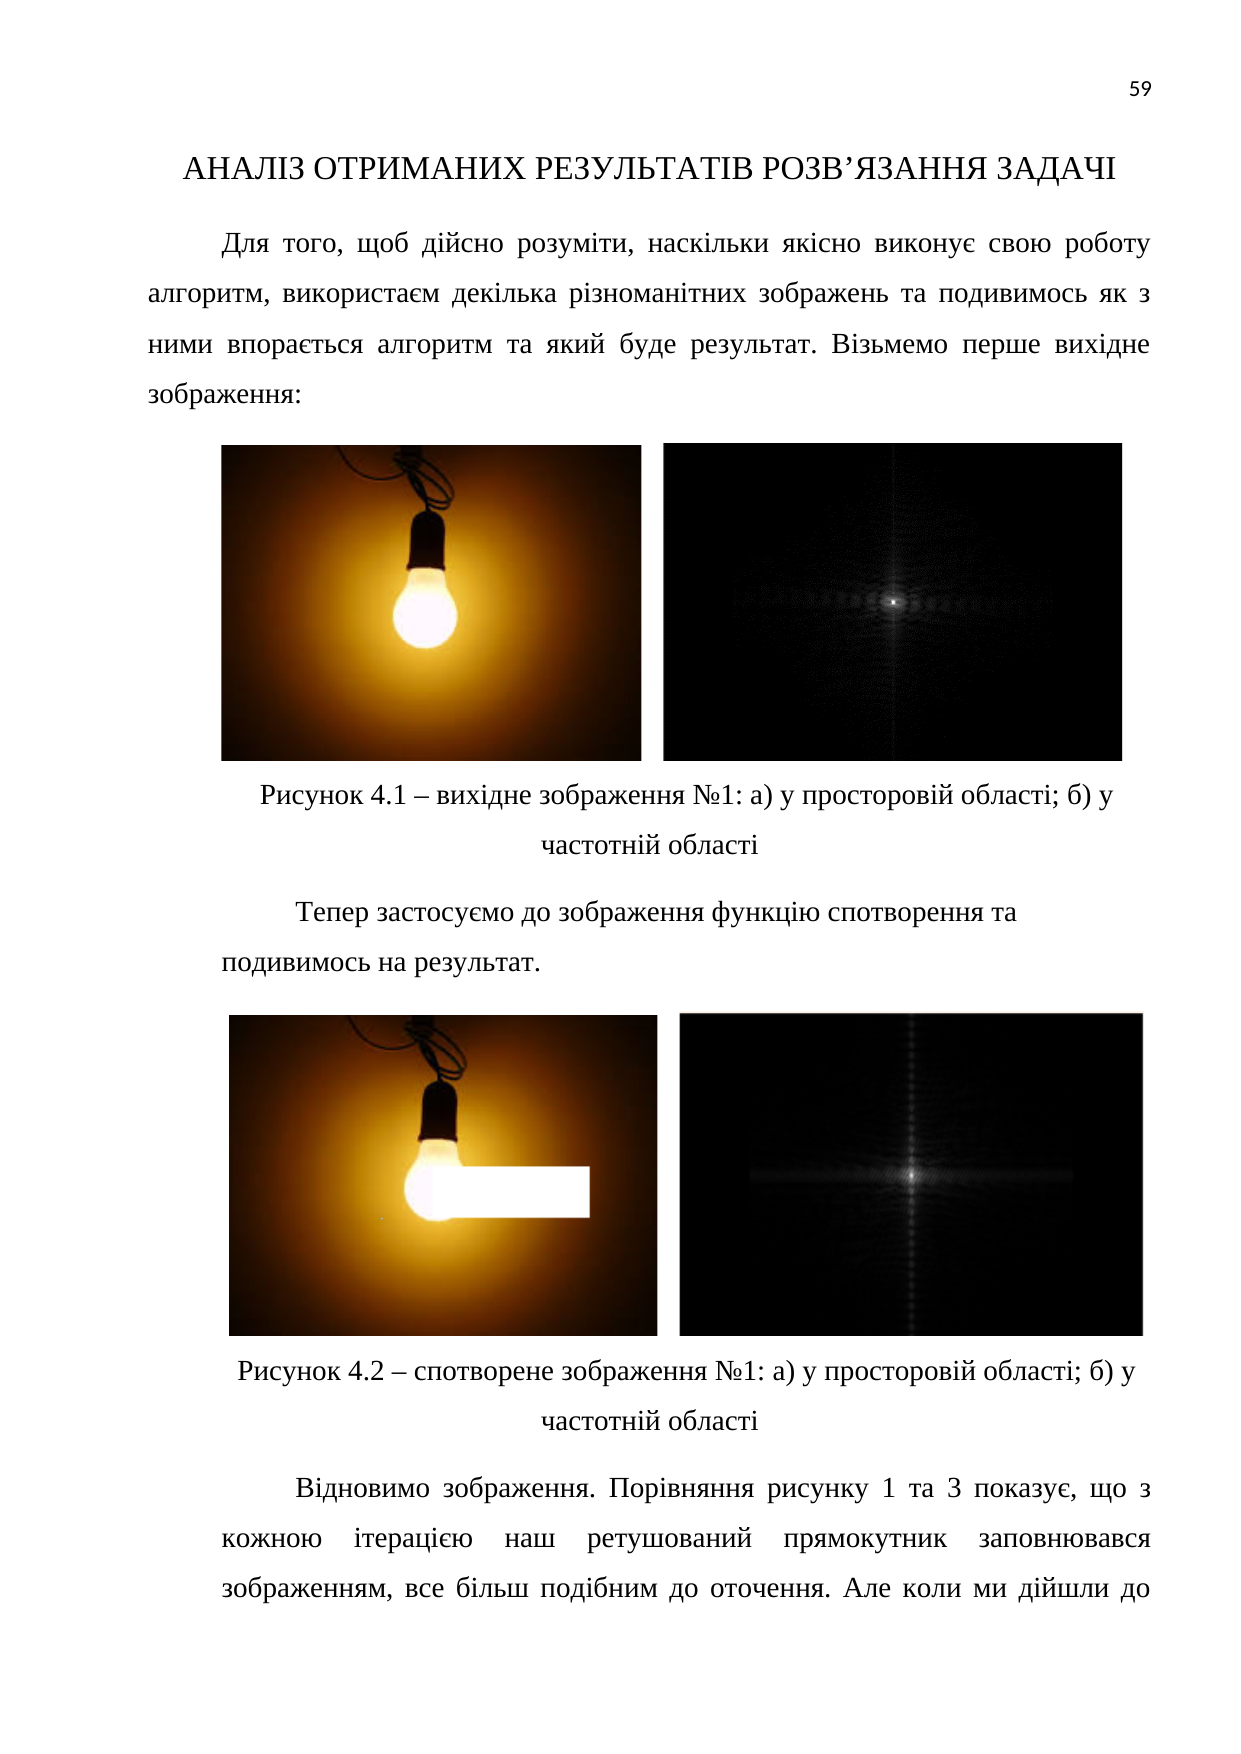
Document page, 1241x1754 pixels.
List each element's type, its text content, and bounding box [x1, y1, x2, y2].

picture [679, 1011, 1144, 1336]
text Рисунок 4.2 – спотворене зображення №1: а) у просторовій області; б) у частотній області [148, 1353, 1152, 1436]
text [221, 1470, 1152, 1604]
picture [229, 1015, 658, 1336]
text Рисунок 4.1 – вихідне зображення №1: а) у просторовій області; б) у частотній області [148, 777, 1152, 861]
subtitle АНАЛІЗ ОТРИМАНИХ РЕЗУЛЬТАТІВ РОЗВ’ЯЗАННЯ ЗАДАЧІ [148, 149, 1152, 187]
text Тепер застосуємо до зображення функцію спотворення та подивимось на результат. [221, 894, 1152, 978]
picture [663, 443, 1123, 761]
text Для того, щоб дійсно розуміти, наскільки якісно виконує свою роботу алгоритм, використаєм декілька різноманітних зображень та подивимось як з ними впорається алгоритм та який буде результат. Візьмемо перше вихідне зображення: [148, 225, 1152, 410]
picture [221, 445, 642, 761]
